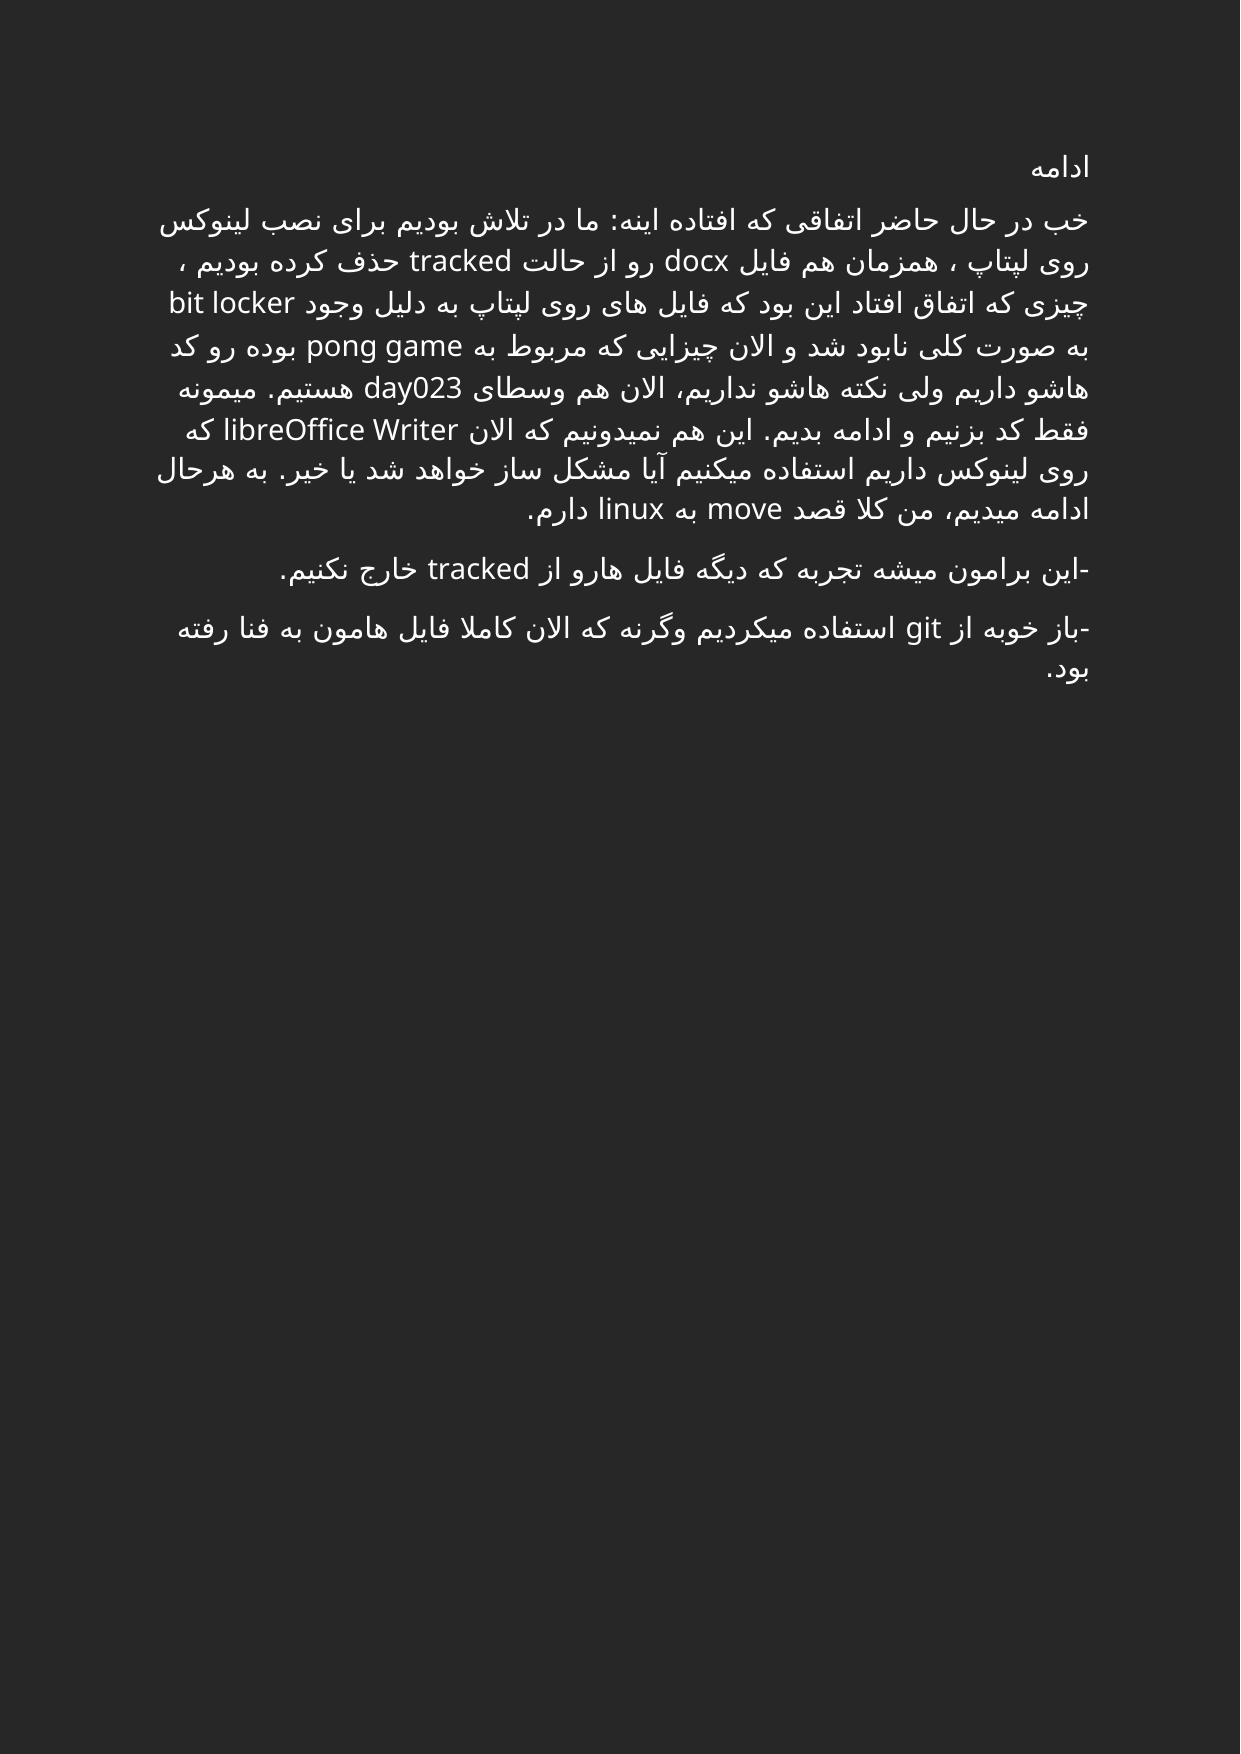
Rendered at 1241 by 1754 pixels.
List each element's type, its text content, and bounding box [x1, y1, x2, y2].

text ادامه [150, 150, 1090, 184]
text خب در حال حاضر اتفاقی که افتاده اینه: ما در تلاش بودیم برای نصب لینوکس روی لپتاپ ، همزمان هم فایل docx رو از حالت tracked حذف کرده بودیم ، چیزی که اتفاق افتاد این بود که فایل های روی لپتاپ به دلیل وجود bit locker به صورت کلی نابود شد و الان چیزایی که مربوط به pong game بوده رو کد هاشو داریم ولی نکته هاشو نداریم، الان هم وسطای day023 هستیم. میمونه فقط کد بزنیم و ادامه بدیم. این هم نمیدونیم که الان libreOffice Writer که روی لینوکس داریم استفاده میکنیم آیا مشکل ساز خواهد شد یا خیر. به هرحال ادامه میدیم، من کلا قصد move به linux دارم. [150, 203, 1090, 528]
text -باز خوبه از git استفاده میکردیم وگرنه که الان کاملا فایل هامون به فنا رفته بود. [150, 608, 1090, 684]
text -این برامون میشه تجربه که دیگه فایل هارو از tracked خارج نکنیم. [150, 548, 1090, 588]
